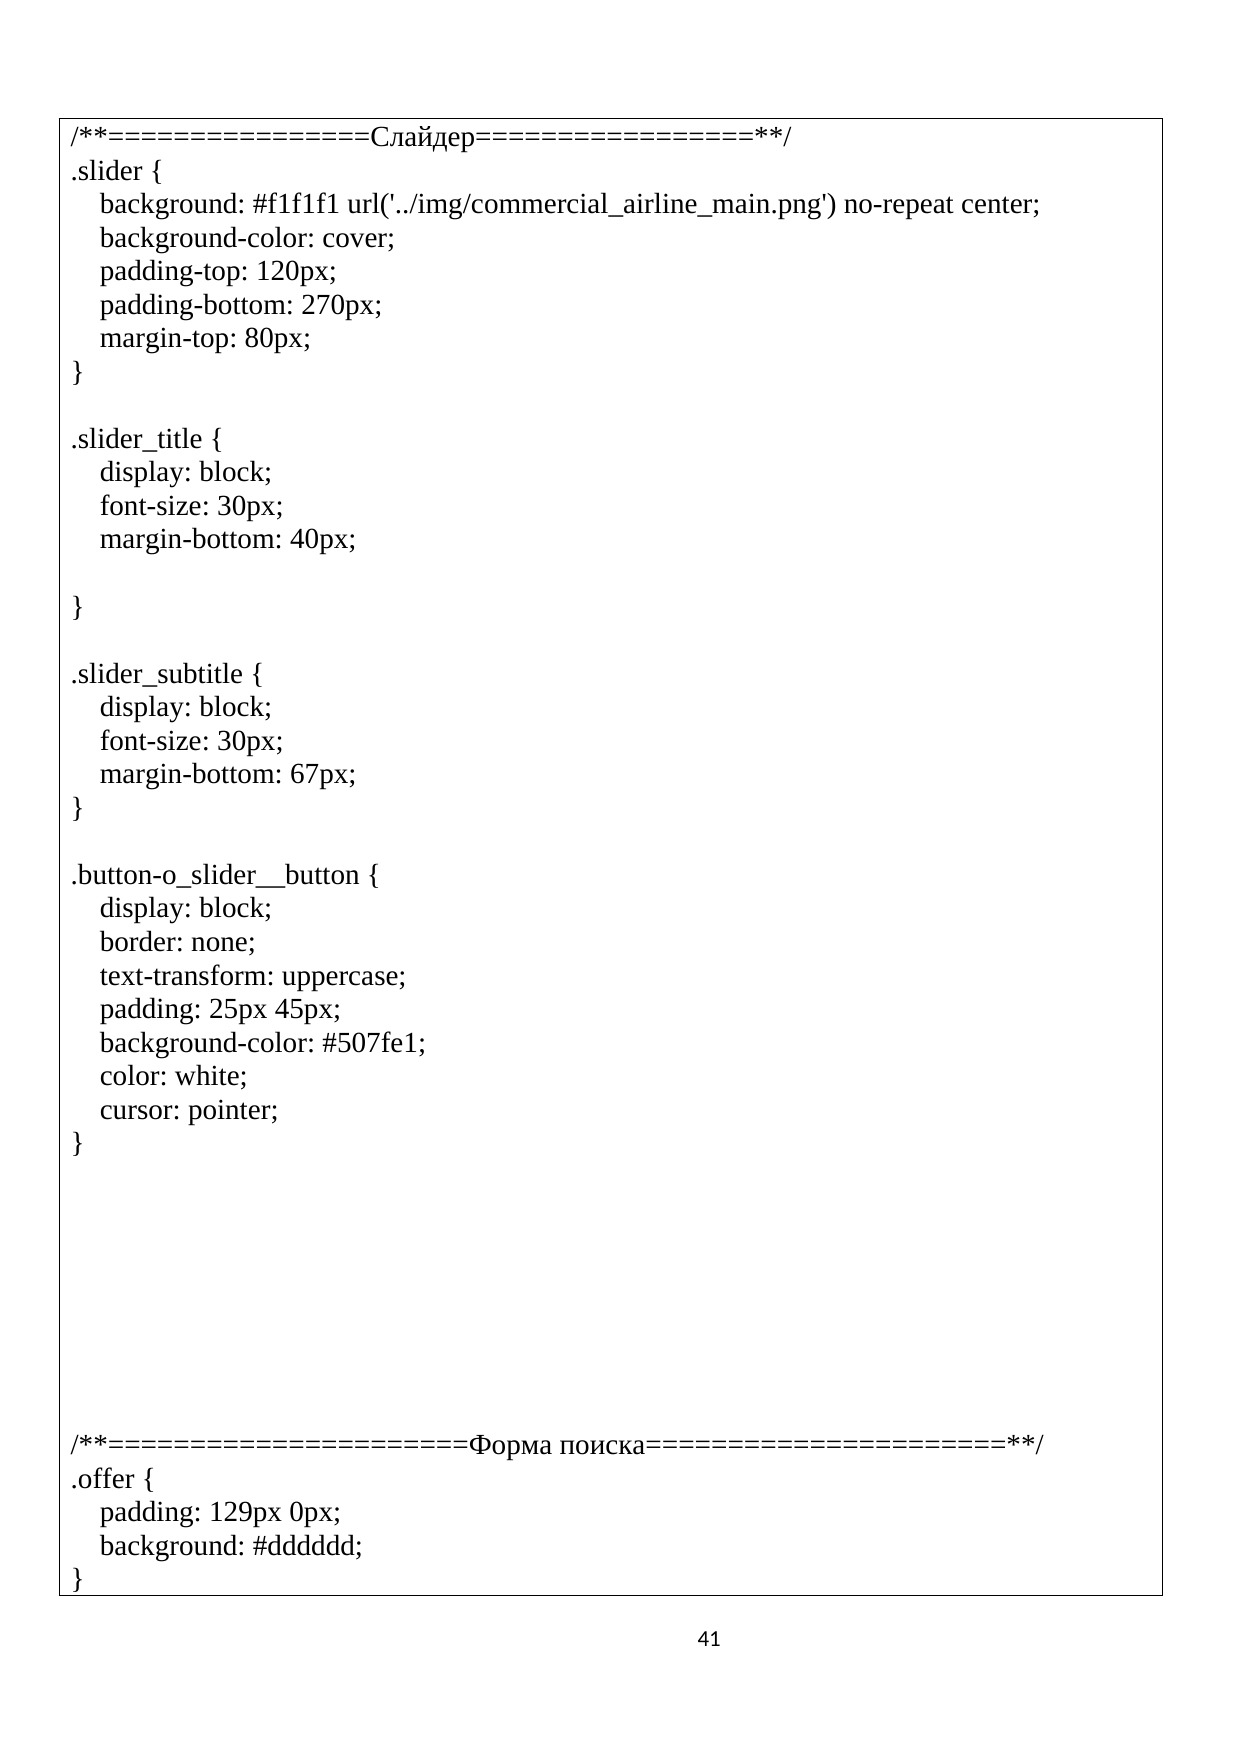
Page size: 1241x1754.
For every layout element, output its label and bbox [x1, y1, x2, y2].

table_header [60, 119, 1162, 1595]
